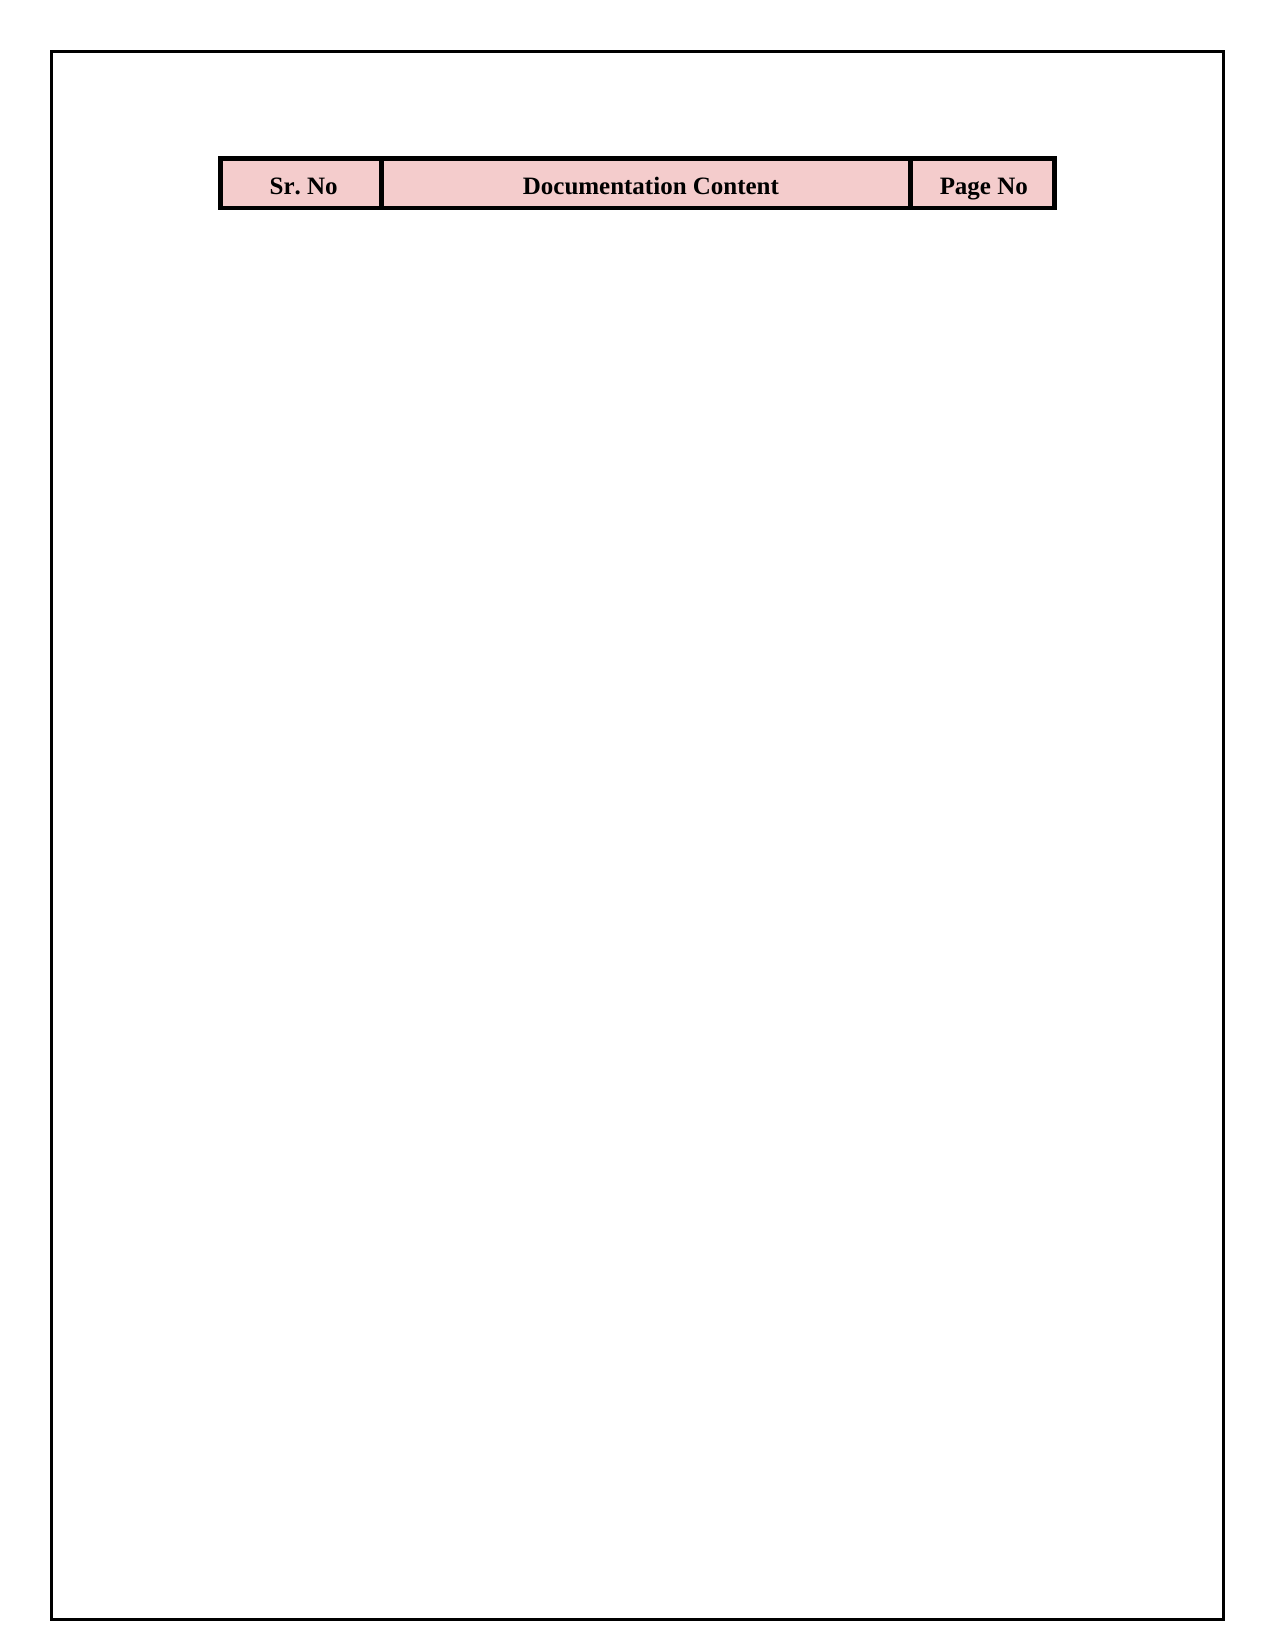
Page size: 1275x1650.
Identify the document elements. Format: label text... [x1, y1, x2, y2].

table_header Page No [913, 161, 1052, 206]
table_header Documentation Content [384, 161, 908, 206]
table_header Sr. No [223, 161, 379, 206]
